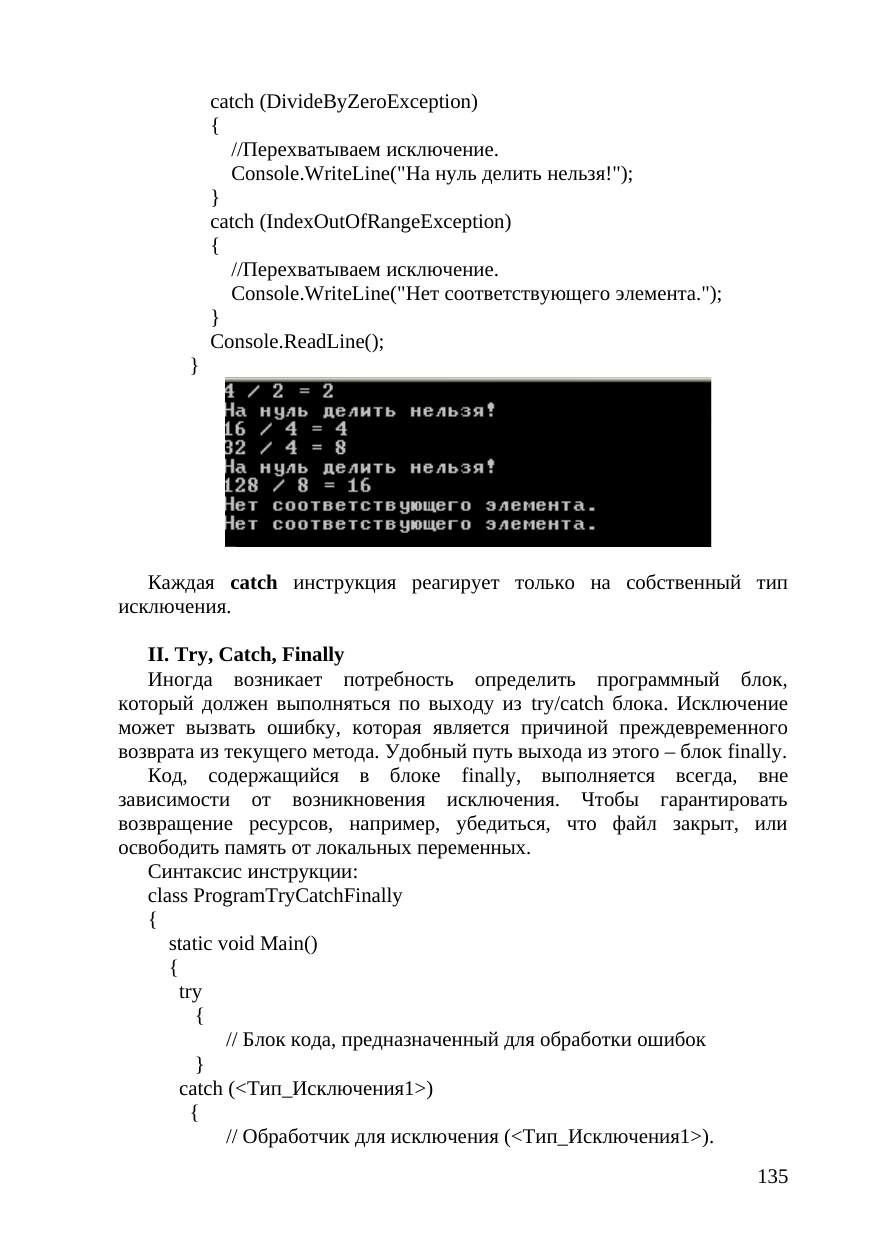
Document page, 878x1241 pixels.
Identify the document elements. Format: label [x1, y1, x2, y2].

picture [225, 377, 712, 547]
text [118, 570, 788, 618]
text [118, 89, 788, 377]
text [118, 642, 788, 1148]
